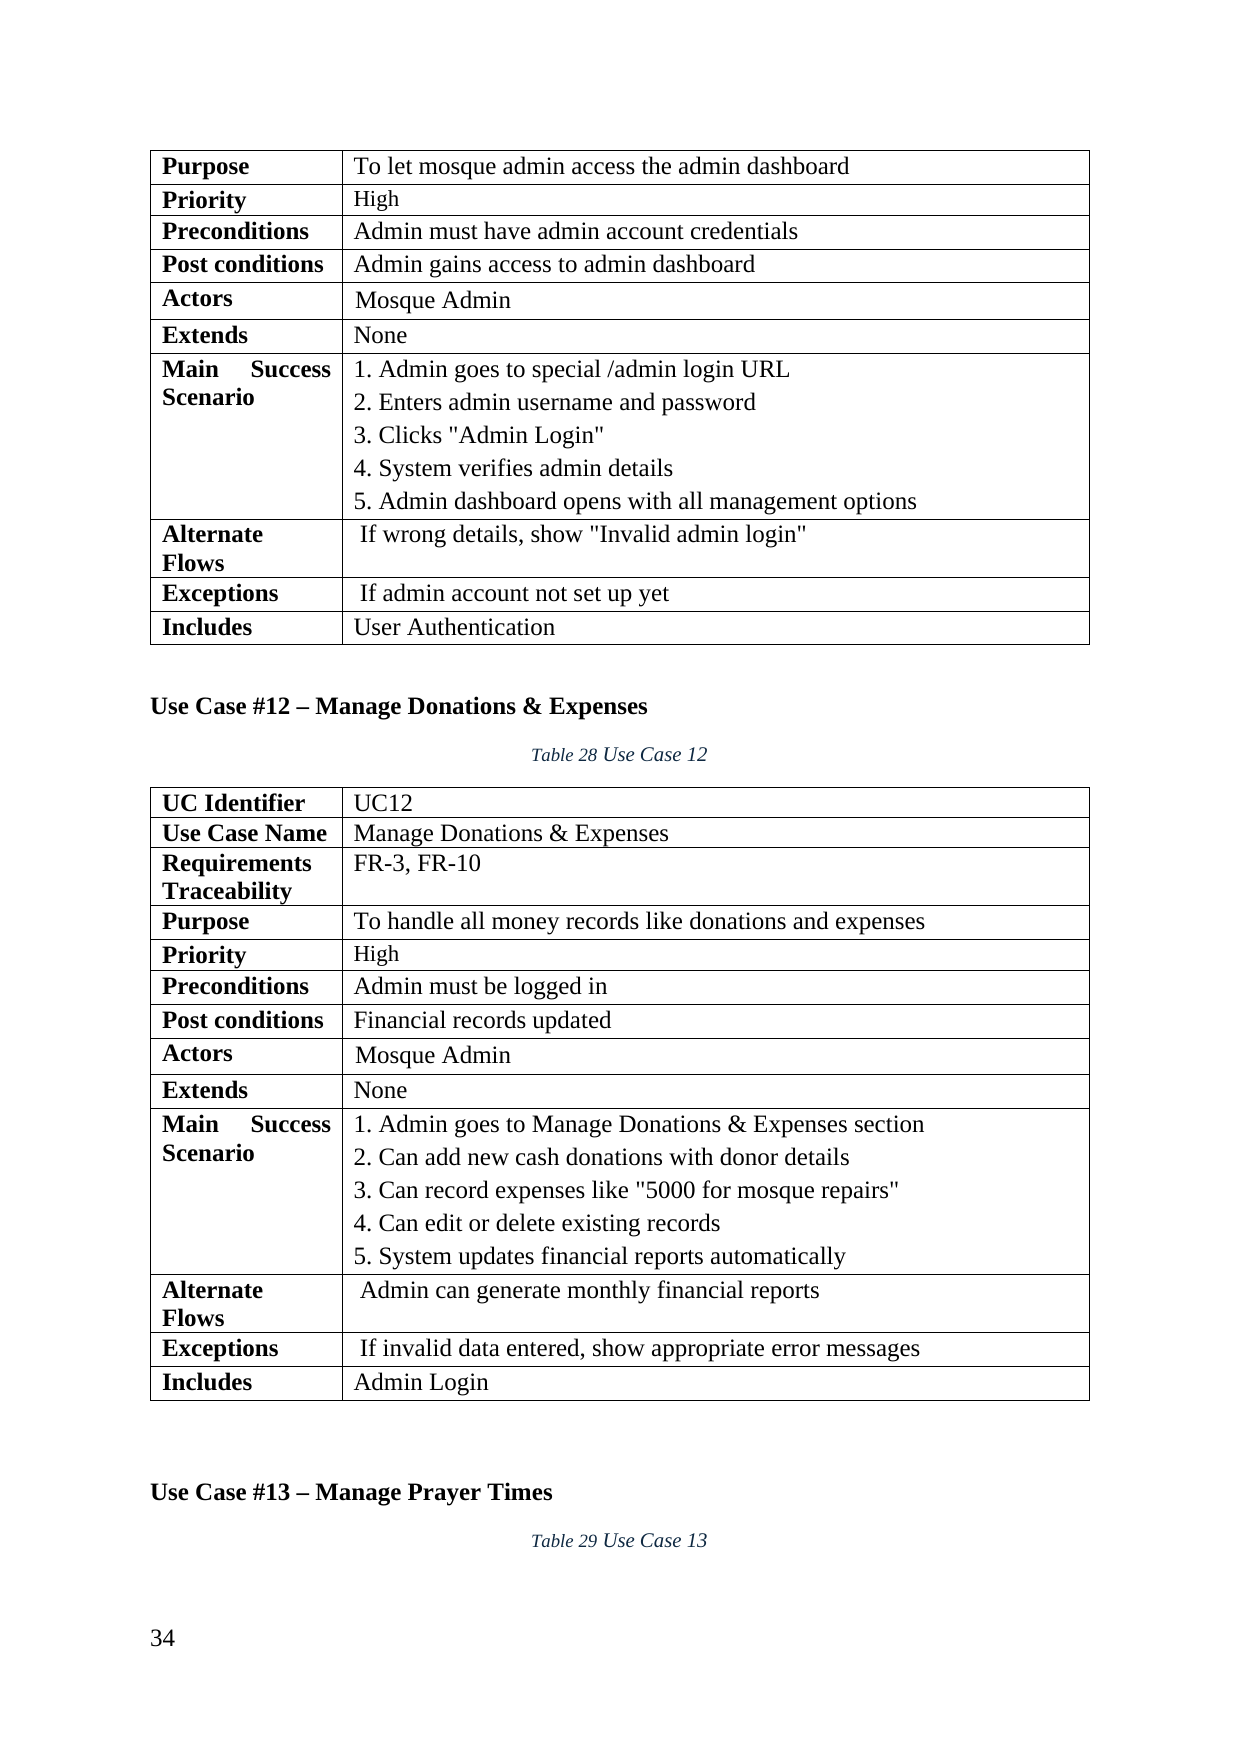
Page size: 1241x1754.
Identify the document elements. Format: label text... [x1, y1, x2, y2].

table_cell Exceptions [151, 578, 342, 611]
table_cell Preconditions [151, 216, 342, 248]
table_cell FR-3, FR-10 [343, 848, 1089, 905]
table_cell Admin must be logged in [343, 971, 1089, 1004]
table_cell If admin account not set up yet [343, 578, 1089, 611]
table_cell Exceptions [151, 1333, 342, 1366]
table_cell Admin Login [343, 1367, 1089, 1399]
table_cell Preconditions [151, 971, 342, 1004]
table_cell Financial records updated [343, 1005, 1089, 1037]
table_cell 1. Admin goes to Manage Donations & Expenses section 2. Can add new cash donations with donor details 3. Can record expenses like "5000 for mosque repairs" 4. Can edit or delete existing records 5. System updates financial reports automatically [343, 1109, 1089, 1274]
table_cell Extends [151, 1075, 342, 1108]
table_cell Alternate Flows [151, 520, 342, 577]
table_cell Actors [151, 1039, 342, 1074]
subtitle Use Case #12 – Manage Donations & Expenses [150, 691, 1090, 719]
text Table 29 Use Case 13 [150, 1528, 1090, 1552]
table_cell Includes [151, 612, 342, 644]
table_cell To let mosque admin access the admin dashboard [343, 151, 1089, 184]
table_cell Admin must have admin account credentials [343, 216, 1089, 248]
table_cell Admin can generate monthly financial reports [343, 1275, 1089, 1332]
table_cell High [343, 940, 1089, 970]
table_cell High [343, 185, 1089, 215]
table_cell Alternate Flows [151, 1275, 342, 1332]
table_cell Post conditions [151, 1005, 342, 1037]
table_cell Requirements Traceability [151, 848, 342, 905]
table_cell Priority [151, 940, 342, 970]
table_cell Purpose [151, 151, 342, 184]
table_cell User Authentication [343, 612, 1089, 644]
table_header UC Identifier [151, 788, 342, 817]
table_cell Extends [151, 320, 342, 353]
table_cell Main Success Scenario [151, 354, 342, 518]
table_cell Manage Donations & Expenses [343, 818, 1089, 847]
table_cell Post conditions [151, 250, 342, 282]
table_cell None [343, 1075, 1089, 1108]
table_cell [343, 1039, 1089, 1074]
table_cell None [343, 320, 1089, 353]
table_cell Admin gains access to admin dashboard [343, 250, 1089, 282]
table_cell Priority [151, 185, 342, 215]
table_cell Main Success Scenario [151, 1109, 342, 1274]
table_cell 1. Admin goes to special /admin login URL 2. Enters admin username and password 3. Clicks "Admin Login" 4. System verifies admin details 5. Admin dashboard opens with all management options [343, 354, 1089, 518]
table_cell To handle all money records like donations and expenses [343, 906, 1089, 939]
subtitle Use Case #13 – Manage Prayer Times [150, 1477, 1090, 1506]
table_cell If wrong details, show "Invalid admin login" [343, 520, 1089, 577]
text Table 28 Use Case 12 [150, 742, 1090, 766]
table_header UC12 [343, 788, 1089, 817]
table_cell Purpose [151, 906, 342, 939]
table_cell Includes [151, 1367, 342, 1399]
table_cell Use Case Name [151, 818, 342, 847]
table_cell Actors [151, 283, 342, 319]
table_cell [343, 283, 1089, 319]
table_cell If invalid data entered, show appropriate error messages [343, 1333, 1089, 1366]
